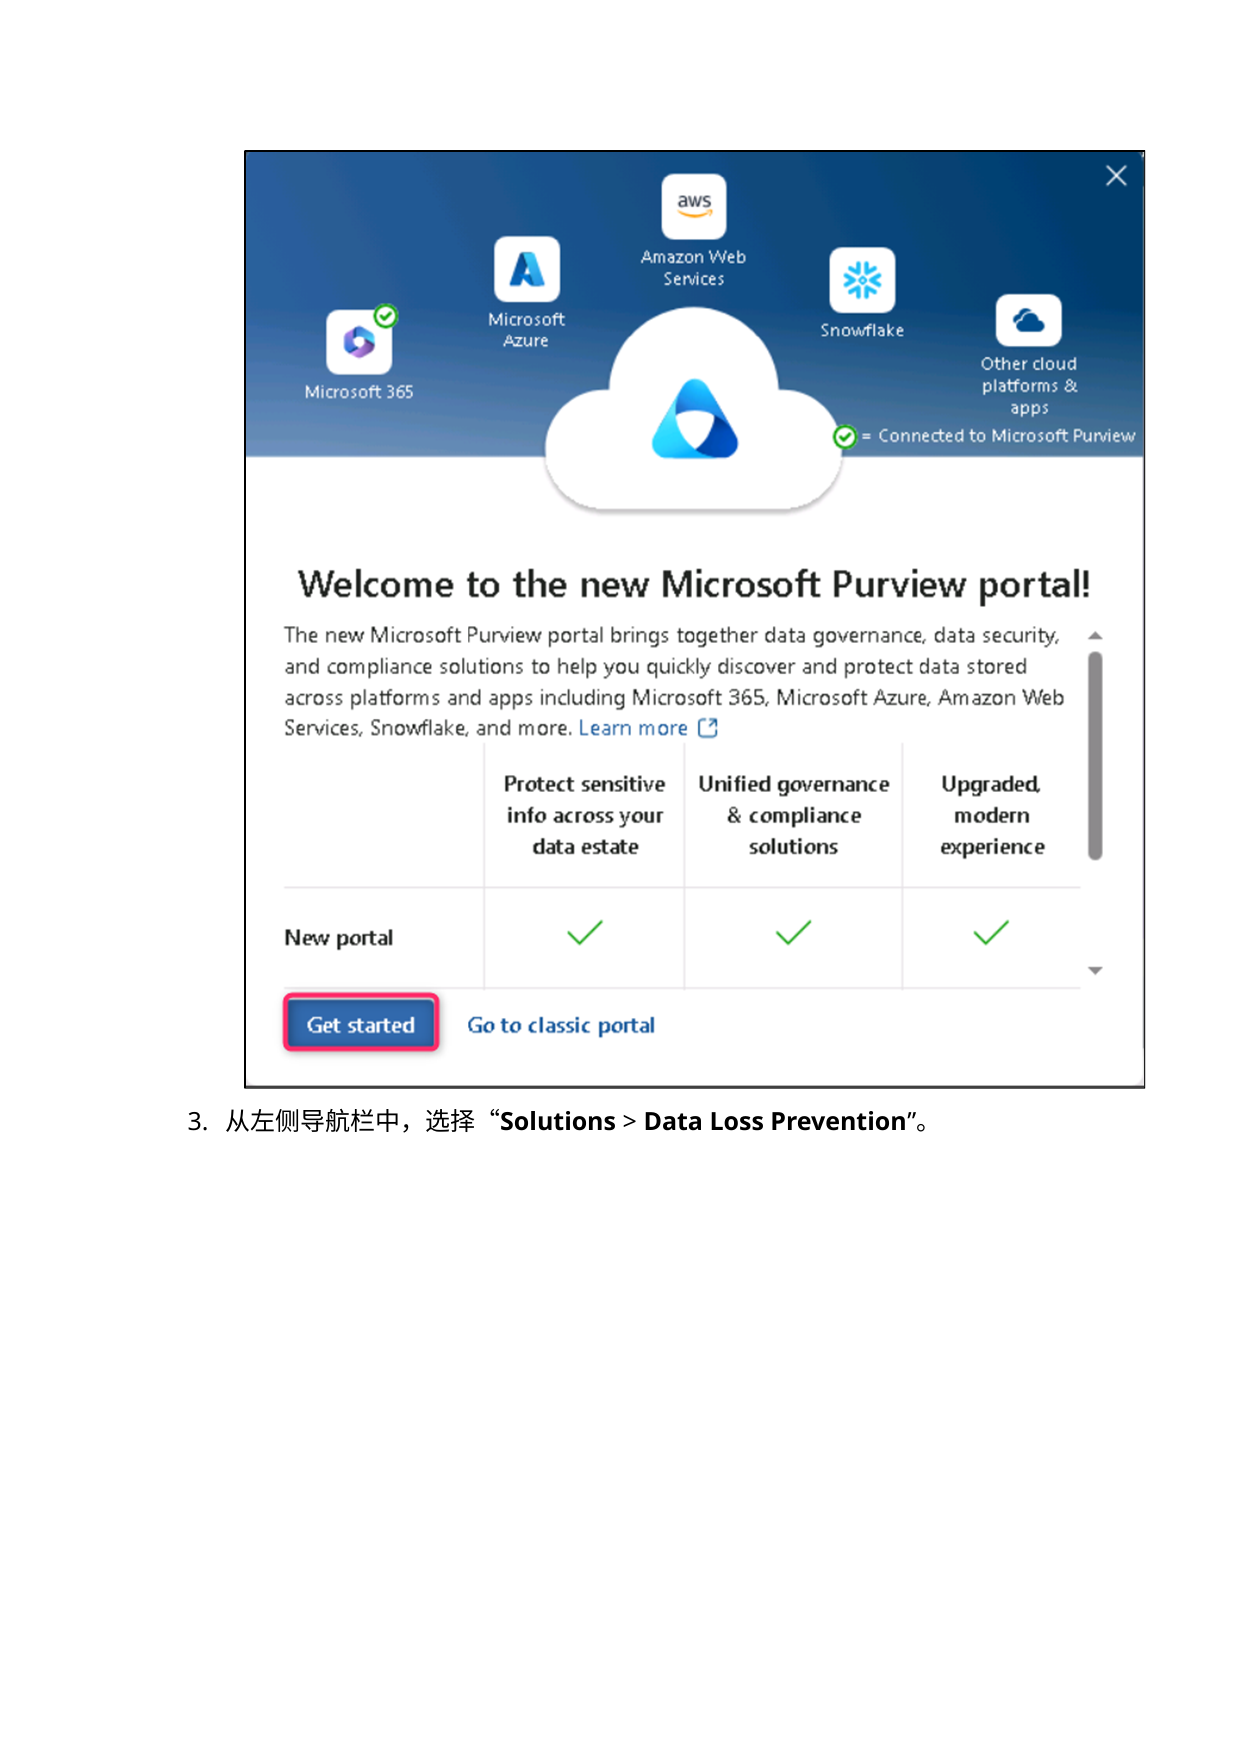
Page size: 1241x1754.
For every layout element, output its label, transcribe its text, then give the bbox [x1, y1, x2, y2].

picture [243, 150, 1146, 1089]
list 从左侧导航栏中，选择“Solutions > Data Loss Prevention”。 [187, 1102, 1090, 1138]
